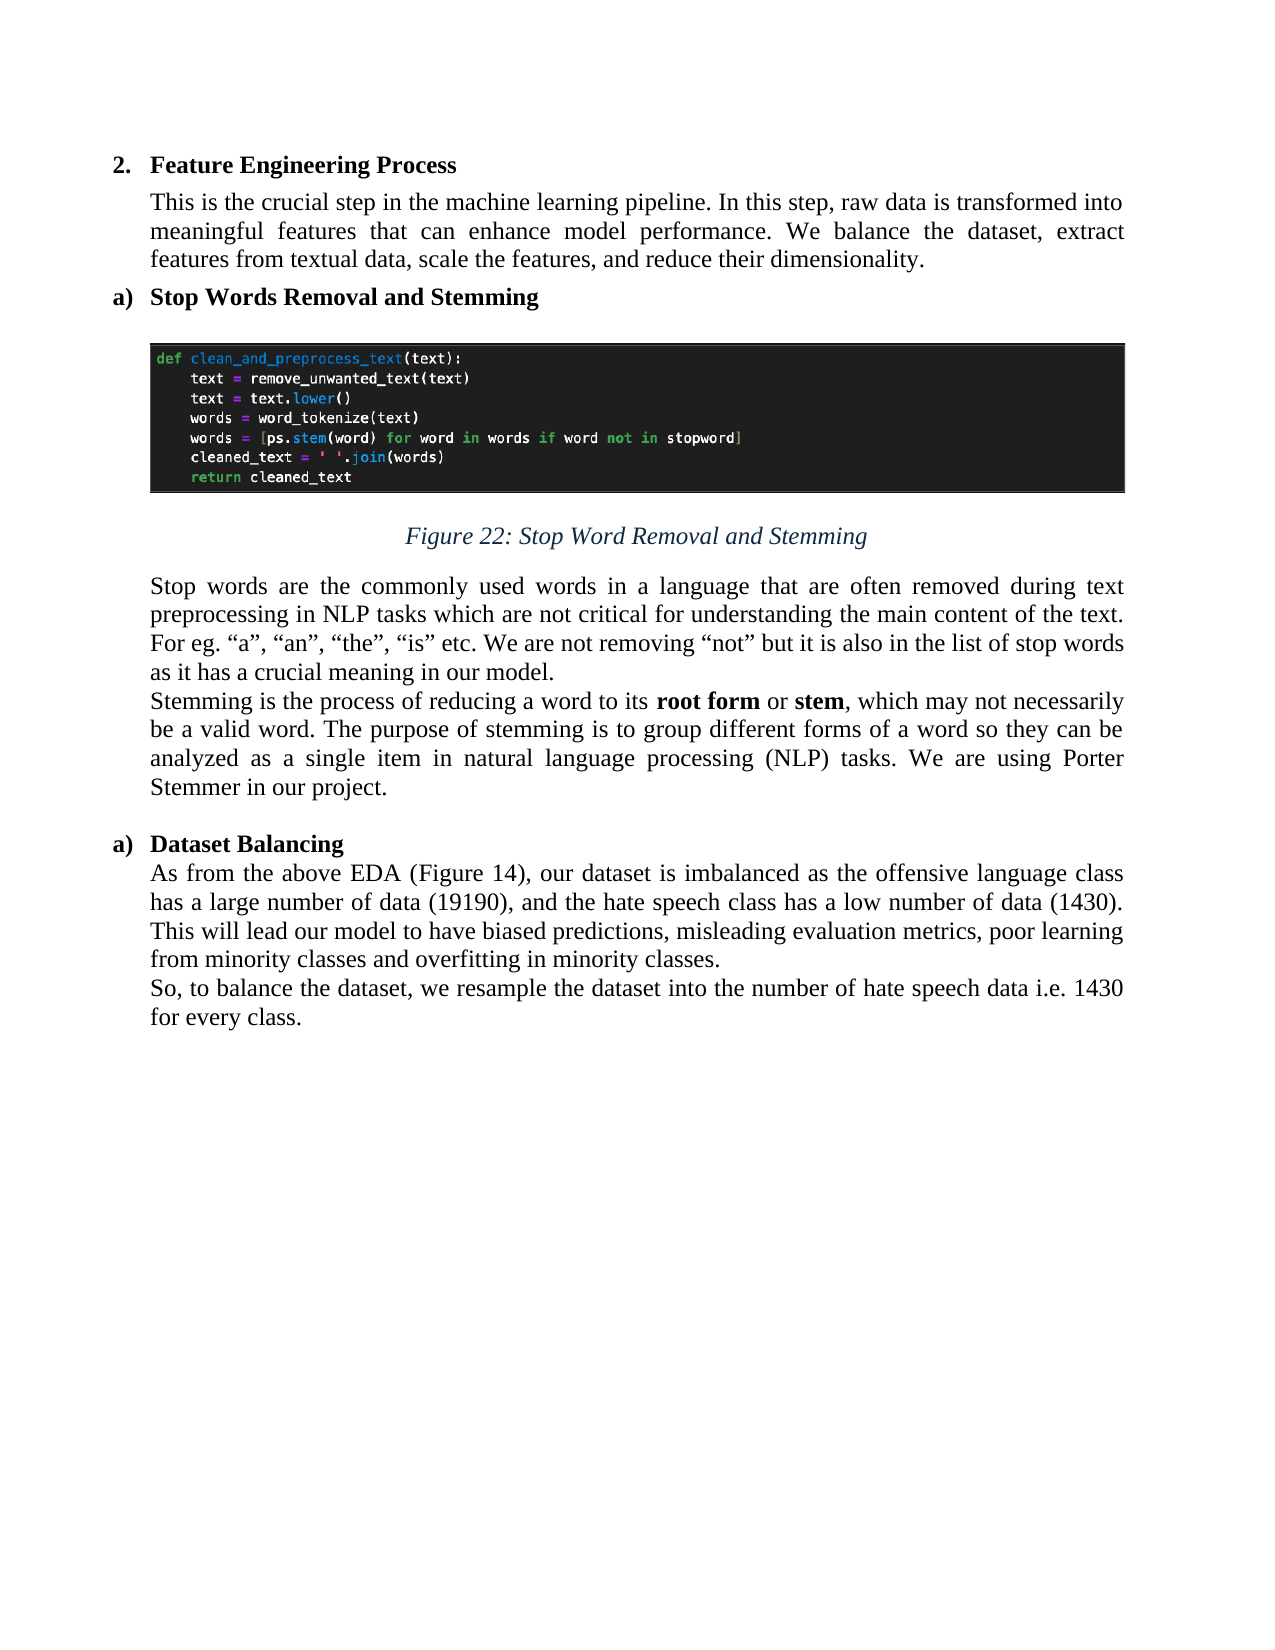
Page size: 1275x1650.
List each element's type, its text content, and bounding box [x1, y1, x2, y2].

text Stop words are the commonly used words in a language that are often removed during text preprocessing in NLP tasks which are not critical for understanding the main content of the text. For eg. “a”, “an”, “the”, “is” etc. We are not removing “not” but it is also in the list of stop words as it has a crucial meaning in our model. [150, 571, 1125, 686]
text This is the crucial step in the machine learning pipeline. In this step, raw data is transformed into meaningful features that can enhance model performance. We balance the dataset, extract features from textual data, scale the features, and reduce their dimensionality. [150, 187, 1125, 273]
picture [150, 343, 1125, 493]
subtitle Stop Words Removal and Stemming [112, 282, 1125, 310]
list So, to balance the dataset, we resample the dataset into the number of hate speech data i.e. 1430 for every class. [150, 973, 1125, 1031]
list As from the above EDA (Figure 14), our dataset is imbalanced as the offensive language class has a large number of data (19190), and the hate speech class has a low number of data (1430). This will lead our model to have biased predictions, misleading evaluation metrics, poor learning from minority classes and overfitting in minority classes. [150, 858, 1125, 973]
list Dataset Balancing [112, 829, 1125, 858]
subtitle Feature Engineering Process [112, 150, 1125, 179]
text Stemming is the process of reducing a word to its root form or stem, which may not necessarily be a valid word. The purpose of stemming is to group different forms of a word so they can be analyzed as a single item in natural language processing (NLP) tasks. We are using Porter Stemmer in our project. [150, 686, 1125, 801]
text Figure 22: Stop Word Removal and Stemming [150, 521, 1125, 550]
